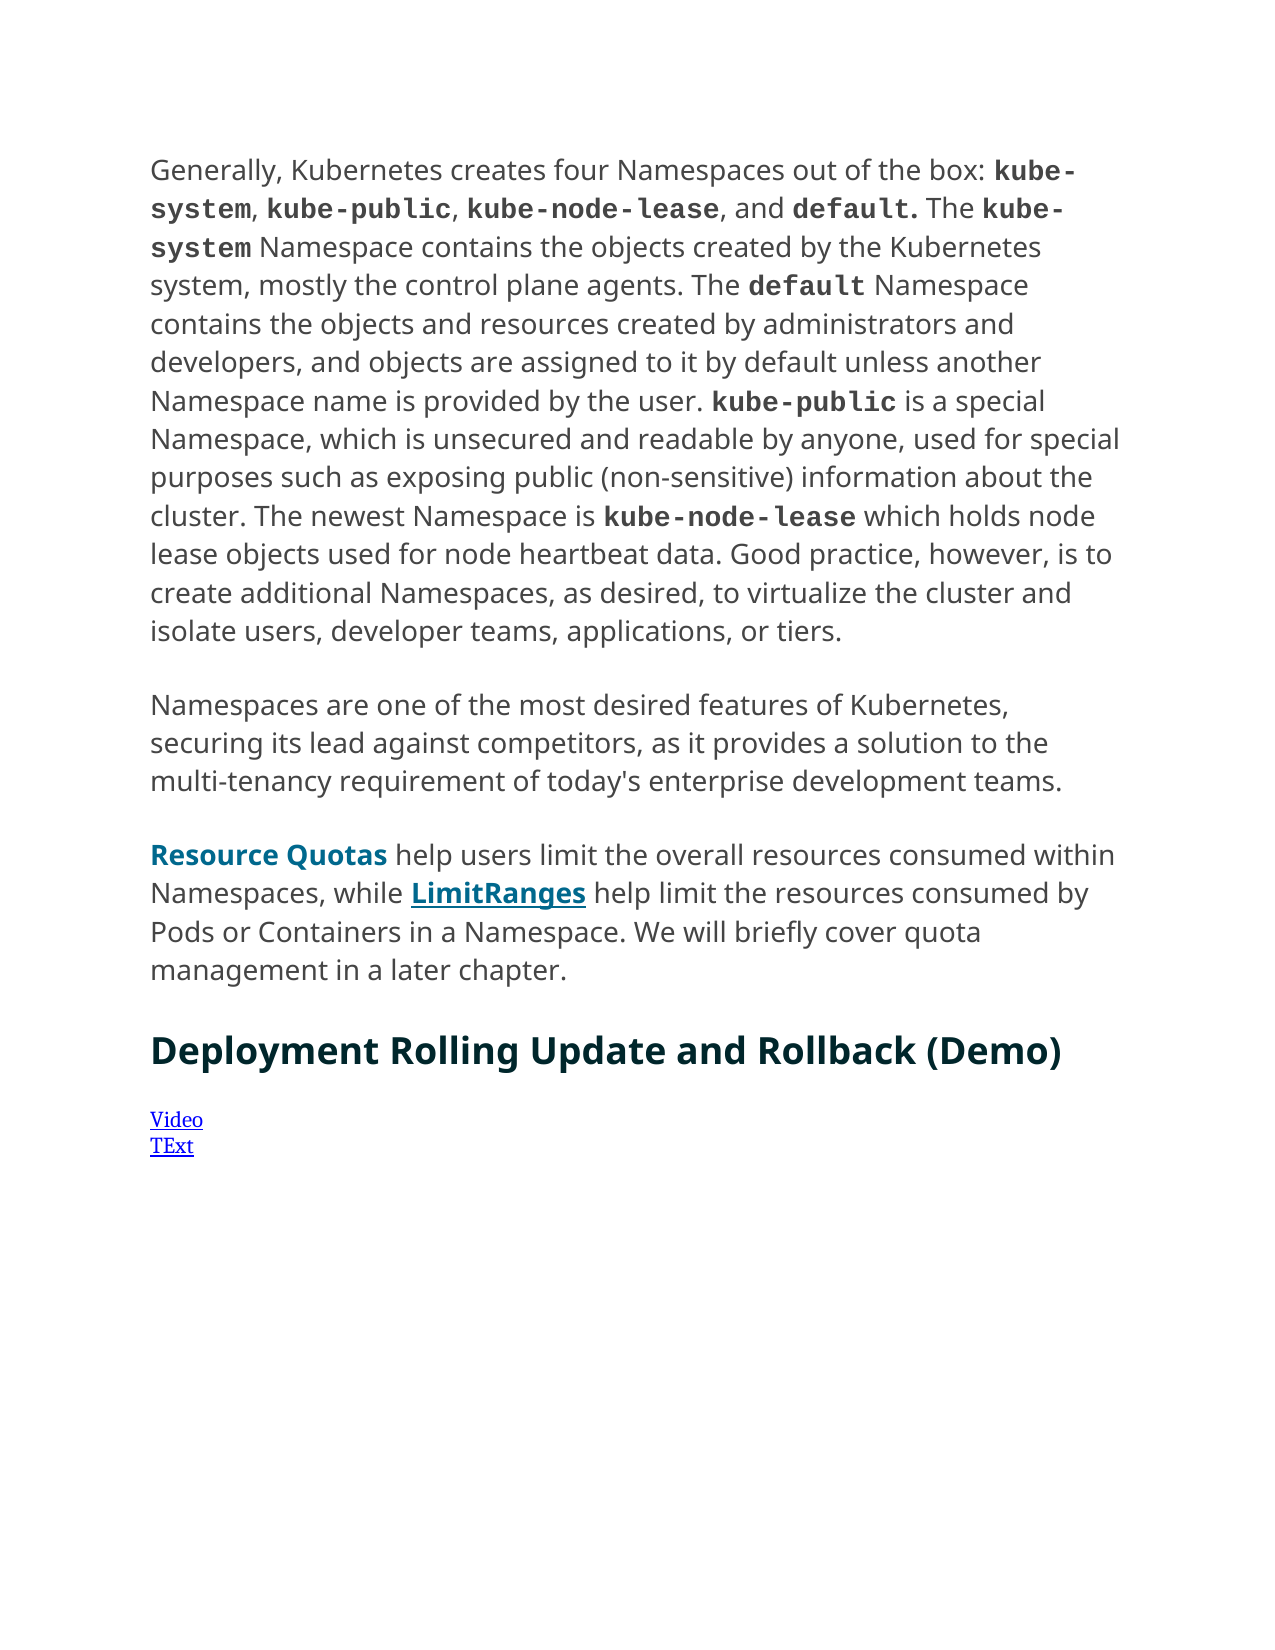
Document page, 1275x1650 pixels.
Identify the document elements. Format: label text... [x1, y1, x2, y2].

text Video TExt [150, 1106, 1125, 1159]
text Generally, Kubernetes creates four Namespaces out of the box: kube-system, kube-public, kube-node-lease, and default. The kube-system Namespace contains the objects created by the Kubernetes system, mostly the control plane agents. The default Namespace contains the objects and resources created by administrators and developers, and objects are assigned to it by default unless another Namespace name is provided by the user. kube-public is a special Namespace, which is unsecured and readable by anyone, used for special purposes such as exposing public (non-sensitive) information about the cluster. The newest Namespace is kube-node-lease which holds node lease objects used for node heartbeat data. Good practice, however, is to create additional Namespaces, as desired, to virtualize the cluster and isolate users, developer teams, applications, or tiers. [150, 150, 1125, 649]
subtitle Deployment Rolling Update and Rollback (Demo) [150, 1024, 1125, 1075]
text Namespaces are one of the most desired features of Kubernetes, securing its lead against competitors, as it provides a solution to the multi-tenancy requirement of today's enterprise development teams. [150, 685, 1125, 800]
text Resource Quotas help users limit the overall resources consumed within Namespaces, while LimitRanges help limit the resources consumed by Pods or Containers in a Namespace. We will briefly cover quota management in a later chapter. [150, 835, 1125, 989]
